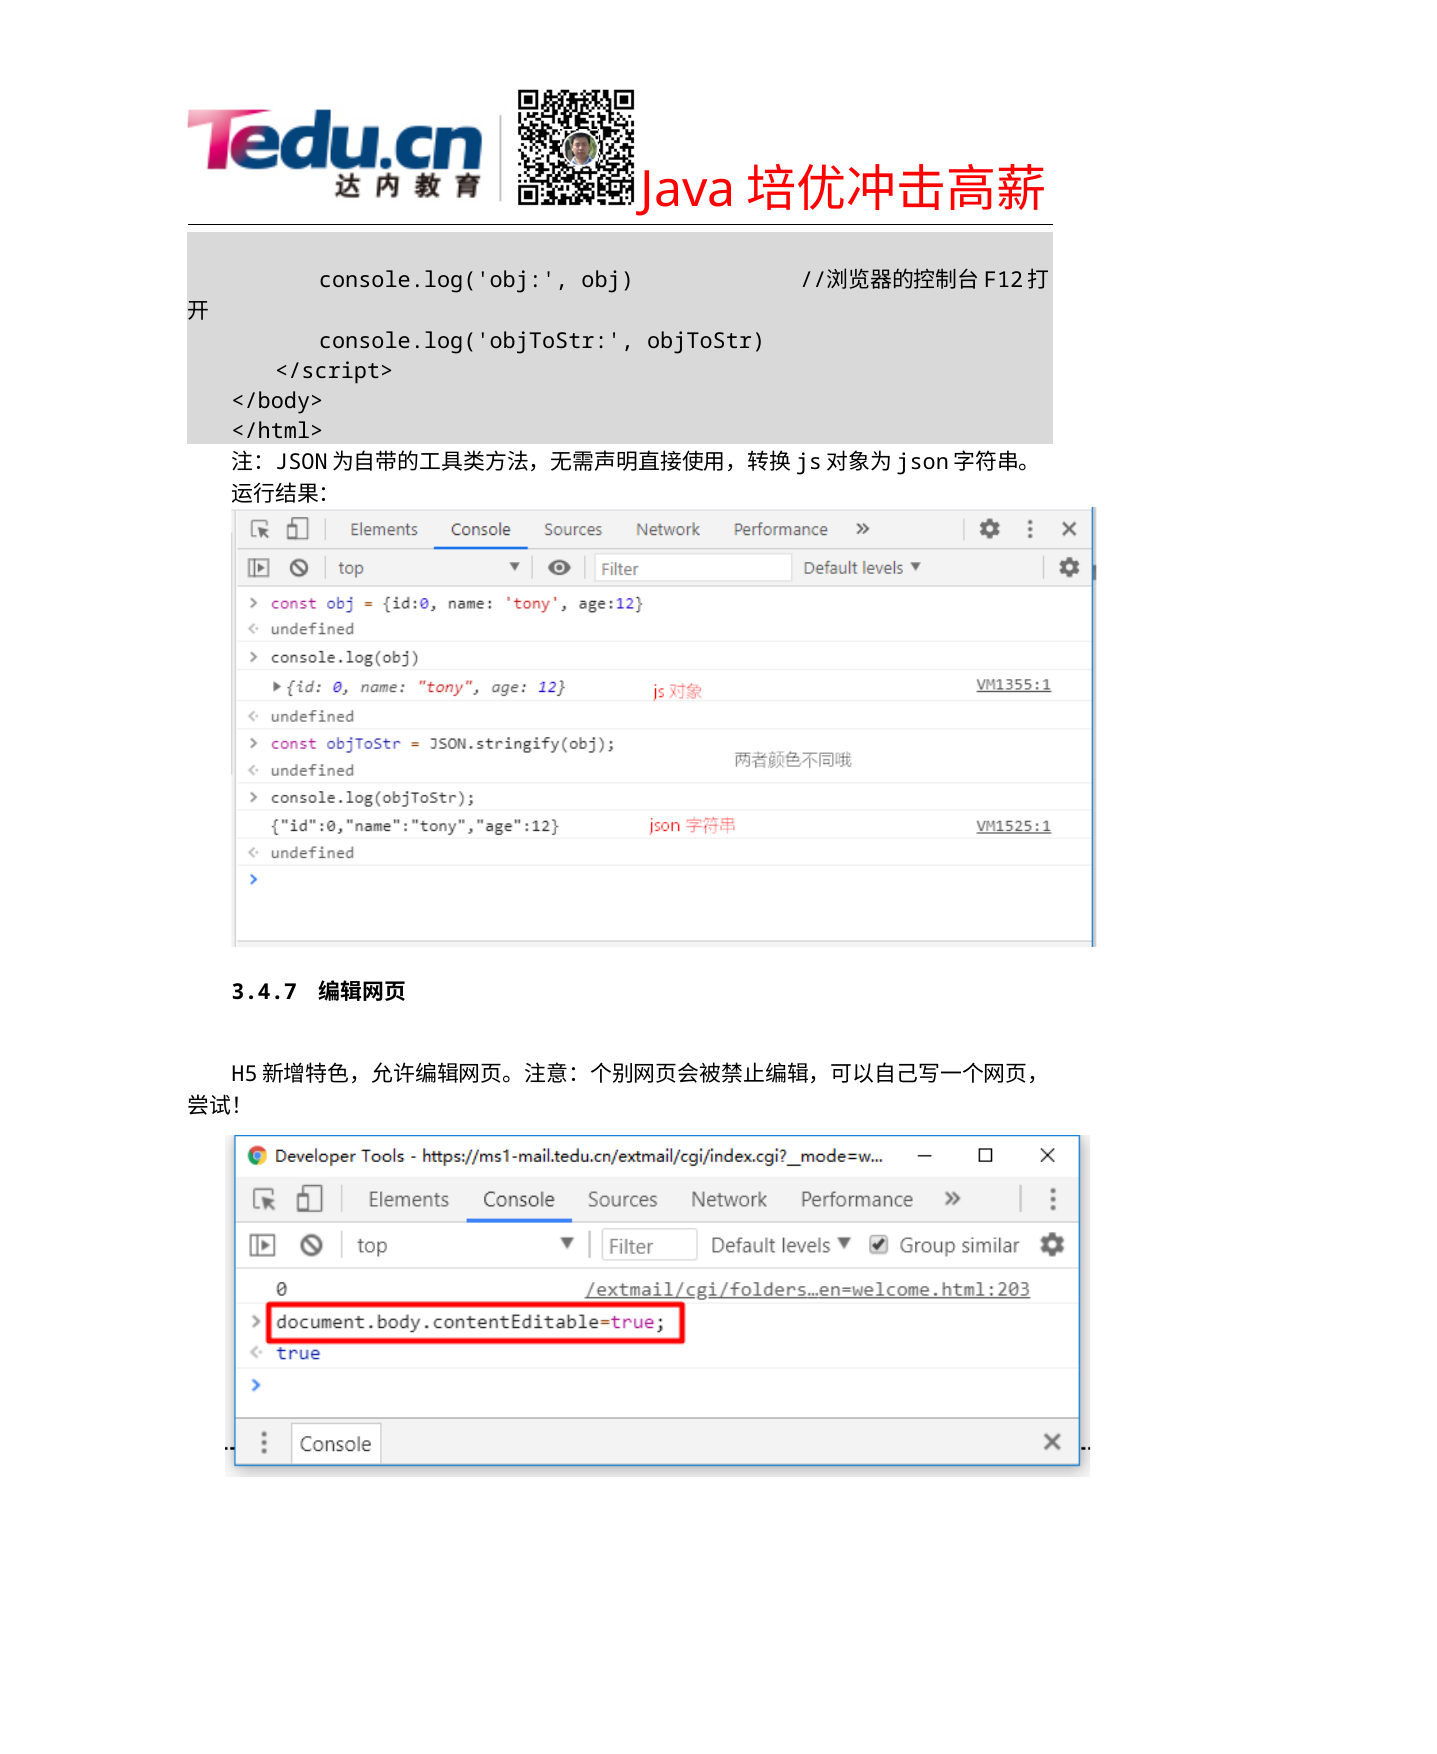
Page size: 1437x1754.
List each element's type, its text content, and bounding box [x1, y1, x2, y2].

text console.log('objToStr:', objToStr) [187, 325, 1053, 355]
text </body> [187, 385, 1053, 414]
text H5新增特色，允许编辑网页。注意：个别网页会被禁止编辑，可以自己写一个网页，尝试！ [187, 1056, 1053, 1119]
text console.log('obj:', obj) //浏览器的控制台F12打开 [187, 262, 1053, 325]
text 注：JSON为自带的工具类方法，无需声明直接使用，转换js对象为json字符串。 [187, 444, 1053, 476]
subtitle 编辑网页 [187, 974, 1053, 1006]
picture [516, 88, 636, 207]
picture [187, 103, 507, 207]
text </html> [187, 414, 1053, 444]
text 运行结果： [187, 476, 1053, 508]
picture [231, 507, 1097, 947]
text </script> [187, 355, 1053, 385]
picture [225, 1135, 1091, 1477]
